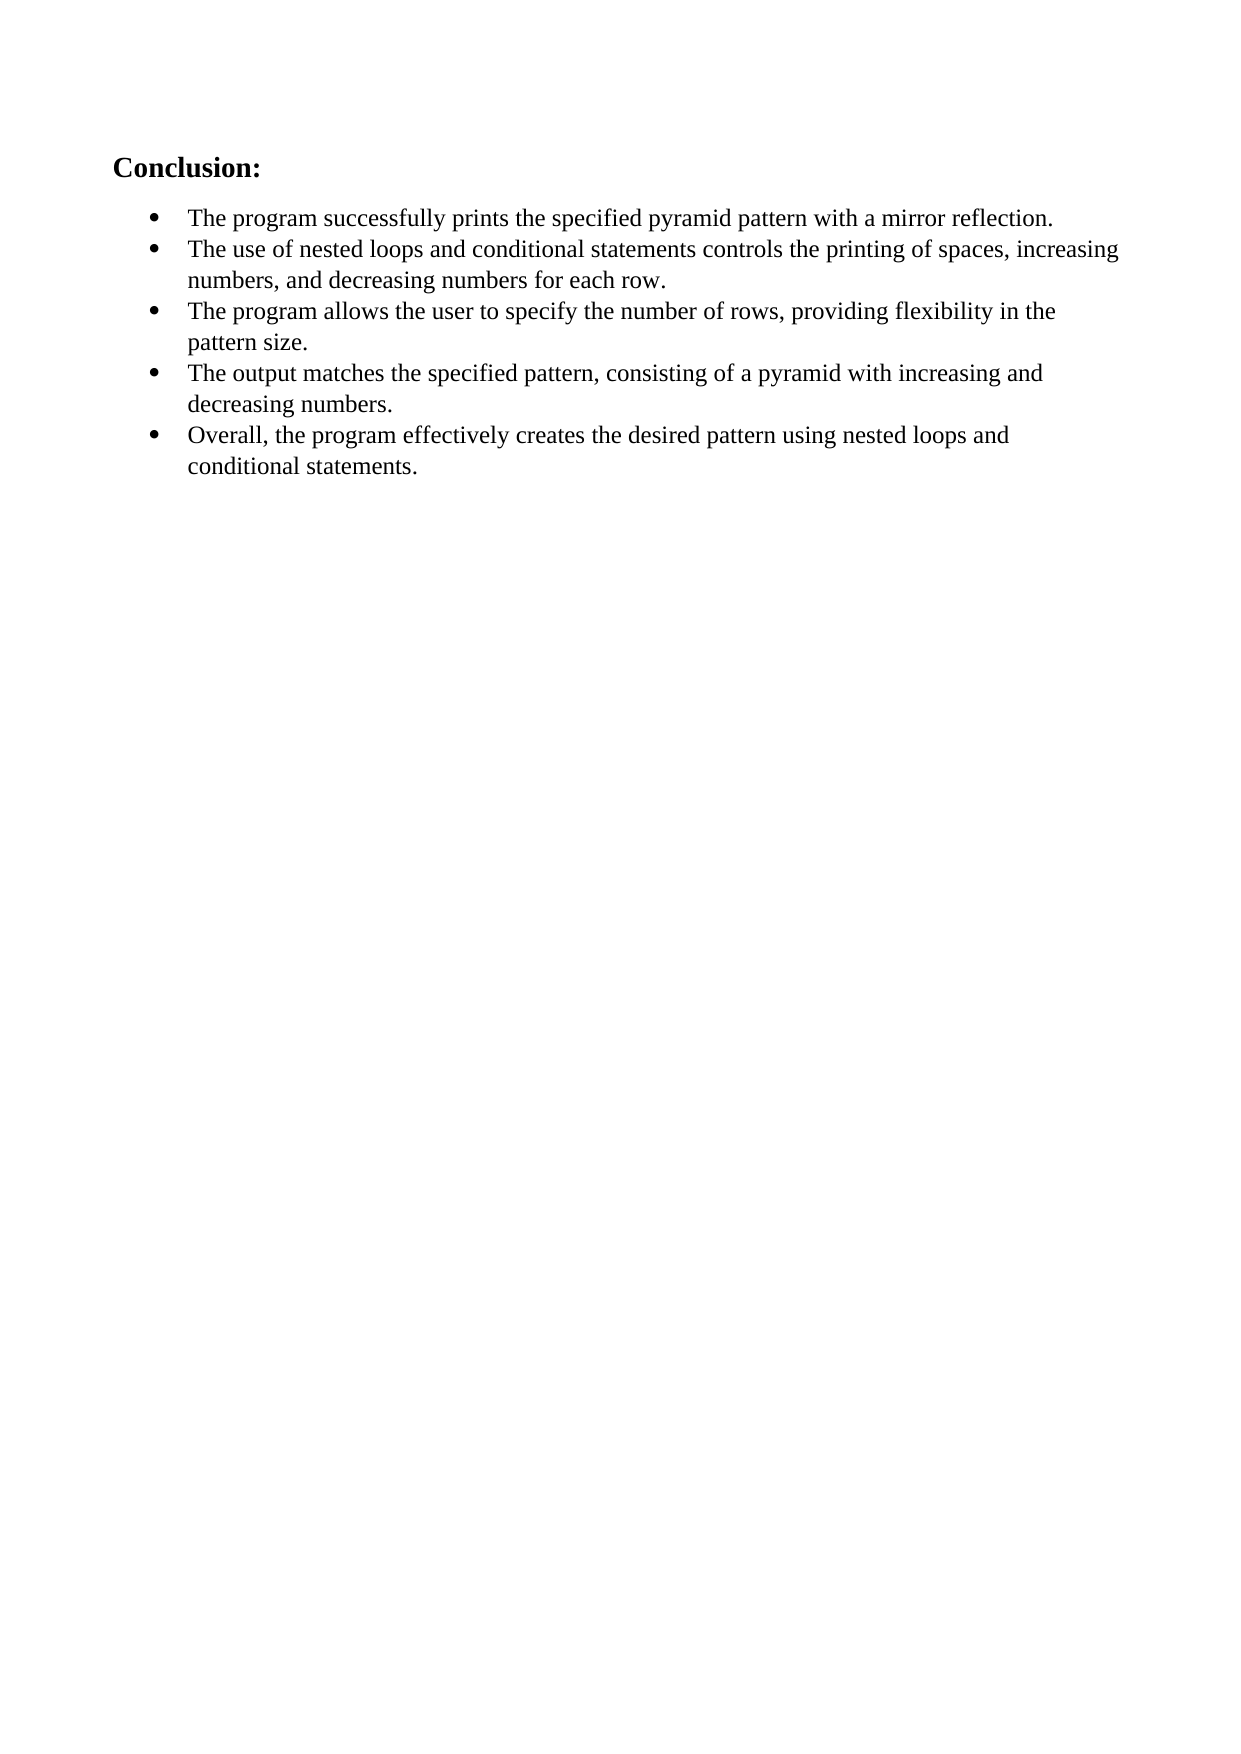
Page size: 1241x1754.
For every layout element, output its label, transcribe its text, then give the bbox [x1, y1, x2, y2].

text Conclusion: [112, 150, 1128, 183]
list The program allows the user to specify the number of rows, providing flexibility in the pattern size. [150, 296, 1130, 356]
list The use of nested loops and conditional statements controls the printing of spaces, increasing numbers, and decreasing numbers for each row. [150, 234, 1130, 294]
list The program successfully prints the specified pyramid pattern with a mirror reflection. [150, 203, 1130, 232]
list The output matches the specified pattern, consisting of a pyramid with increasing and decreasing numbers. [150, 358, 1130, 418]
list Overall, the program effectively creates the desired pattern using nested loops and conditional statements. [150, 420, 1128, 480]
